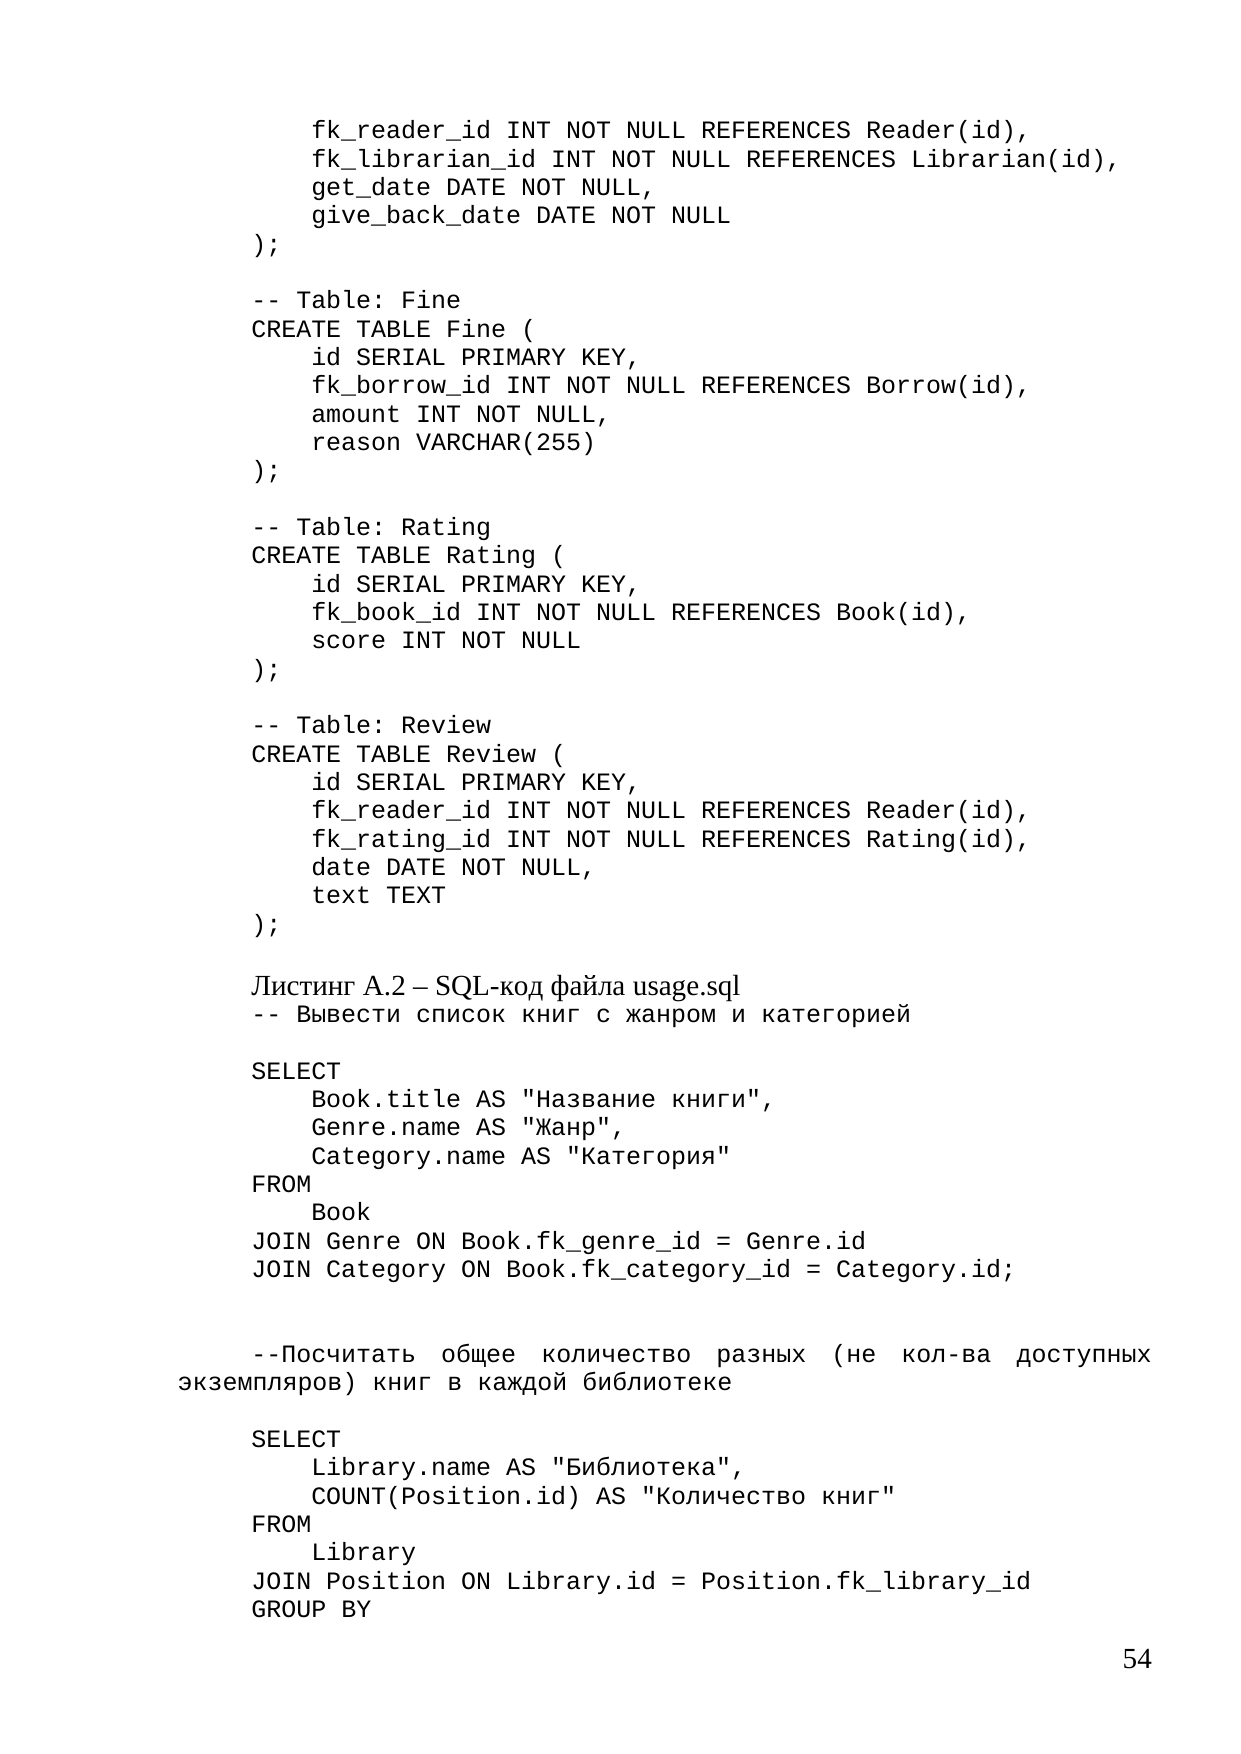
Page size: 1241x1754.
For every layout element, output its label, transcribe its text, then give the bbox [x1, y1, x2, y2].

text Book [177, 1200, 1152, 1228]
text JOIN Genre ON Book.fk_genre_id = Genre.id [177, 1228, 1152, 1257]
text give_back_date DATE NOT NULL [177, 203, 1152, 231]
text GROUP BY [177, 1597, 1152, 1625]
text id SERIAL PRIMARY KEY, [177, 770, 1152, 798]
text --Посчитать общее количество разных (не кол-ва доступных экземпляров) книг в каждой библиотеке [177, 1342, 1152, 1398]
text fk_reader_id INT NOT NULL REFERENCES Reader(id), [177, 118, 1152, 146]
text fk_librarian_id INT NOT NULL REFERENCES Librarian(id), [177, 146, 1152, 175]
text SELECT [177, 1058, 1152, 1087]
text reason VARCHAR(255) [177, 430, 1152, 458]
text JOIN Position ON Library.id = Position.fk_library_id [177, 1568, 1152, 1597]
text ); [177, 911, 1152, 940]
text JOIN Category ON Book.fk_category_id = Category.id; [177, 1257, 1152, 1285]
text -- Table: Rating [177, 515, 1152, 543]
text id SERIAL PRIMARY KEY, [177, 571, 1152, 600]
text ); [177, 656, 1152, 685]
text fk_borrow_id INT NOT NULL REFERENCES Borrow(id), [177, 373, 1152, 401]
text date DATE NOT NULL, [177, 855, 1152, 883]
text -- Вывести список книг с жанром и категорией [177, 1002, 1152, 1030]
text amount INT NOT NULL, [177, 401, 1152, 430]
text CREATE TABLE Fine ( [177, 316, 1152, 345]
text text TEXT [177, 883, 1152, 911]
text Library [177, 1540, 1152, 1568]
text get_date DATE NOT NULL, [177, 175, 1152, 203]
text CREATE TABLE Rating ( [177, 543, 1152, 571]
text -- Table: Fine [177, 288, 1152, 316]
text Book.title AS "Название книги", [177, 1087, 1152, 1115]
text Category.name AS "Категория" [177, 1143, 1152, 1172]
text score INT NOT NULL [177, 628, 1152, 656]
text COUNT(Position.id) AS "Количество книг" [177, 1483, 1152, 1512]
text id SERIAL PRIMARY KEY, [177, 345, 1152, 373]
text SELECT [177, 1427, 1152, 1455]
text fk_rating_id INT NOT NULL REFERENCES Rating(id), [177, 826, 1152, 855]
text CREATE TABLE Review ( [177, 741, 1152, 770]
text ); [177, 458, 1152, 486]
text Листинг А.2 – SQL-код файла usage.sql [177, 968, 1152, 1002]
text FROM [177, 1512, 1152, 1540]
text FROM [177, 1172, 1152, 1200]
text fk_reader_id INT NOT NULL REFERENCES Reader(id), [177, 798, 1152, 826]
text Genre.name AS "Жанр", [177, 1115, 1152, 1143]
text Library.name AS "Библиотека", [177, 1455, 1152, 1483]
text ); [177, 231, 1152, 260]
text fk_book_id INT NOT NULL REFERENCES Book(id), [177, 600, 1152, 628]
text -- Table: Review [177, 713, 1152, 741]
